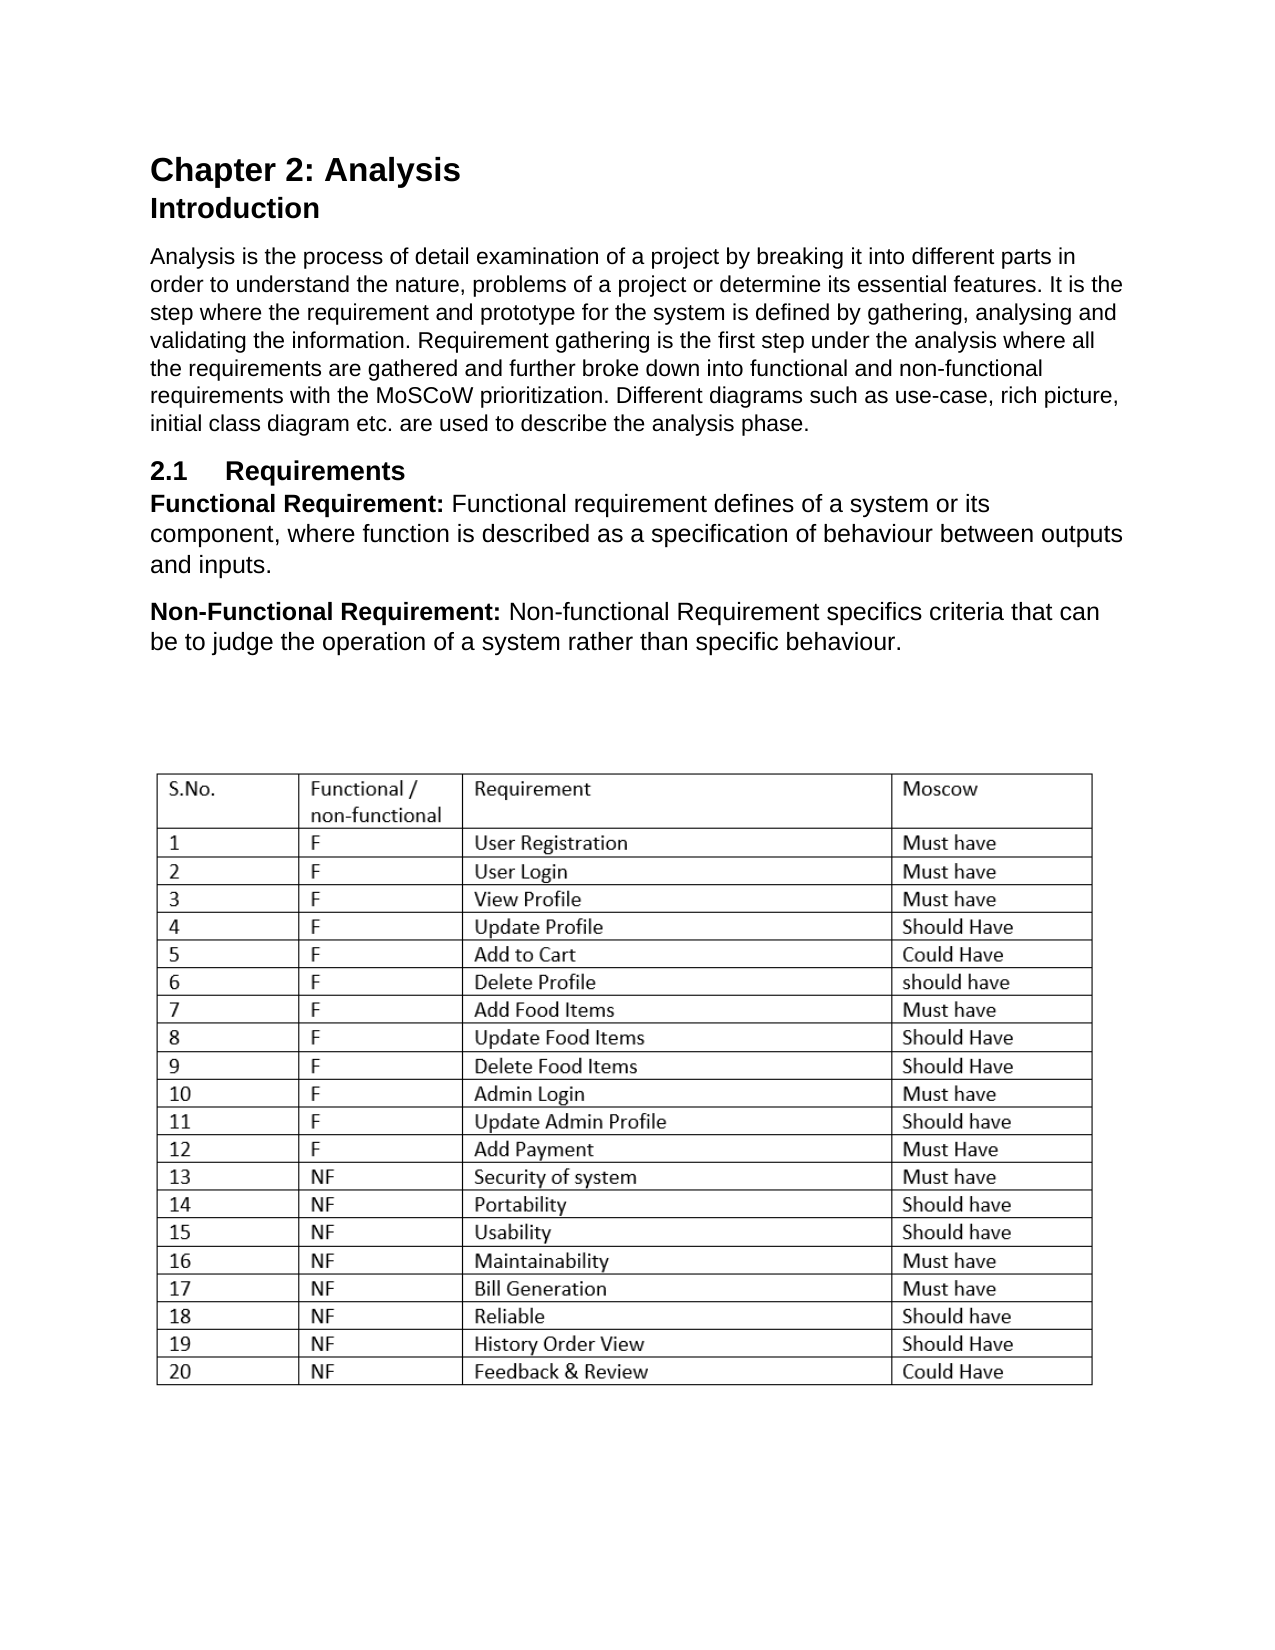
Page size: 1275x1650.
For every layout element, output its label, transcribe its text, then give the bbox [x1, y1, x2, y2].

picture [150, 768, 1096, 1393]
text Introduction [150, 191, 1125, 224]
subtitle Requirements [150, 455, 1125, 486]
text Analysis is the process of detail examination of a project by breaking it into different parts in order to understand the nature, problems of a project or determine its essential features. It is the step where the requirement and prototype for the system is defined by gathering, analysing and validating the information. Requirement gathering is the first step under the analysis where all the requirements are gathered and further broke down into functional and non-functional requirements with the MoSCoW prioritization. Different diagrams such as use-case, rich picture, initial class diagram etc. are used to describe the analysis phase. [150, 243, 1125, 437]
text Non-Functional Requirement: Non-functional Requirement specifics criteria that can be to judge the operation of a system rather than specific behaviour. [150, 597, 1125, 656]
text Functional Requirement: Functional requirement defines of a system or its component, where function is described as a specification of behaviour between outputs and inputs. [150, 489, 1125, 578]
subtitle Chapter 2: Analysis [150, 150, 1125, 188]
